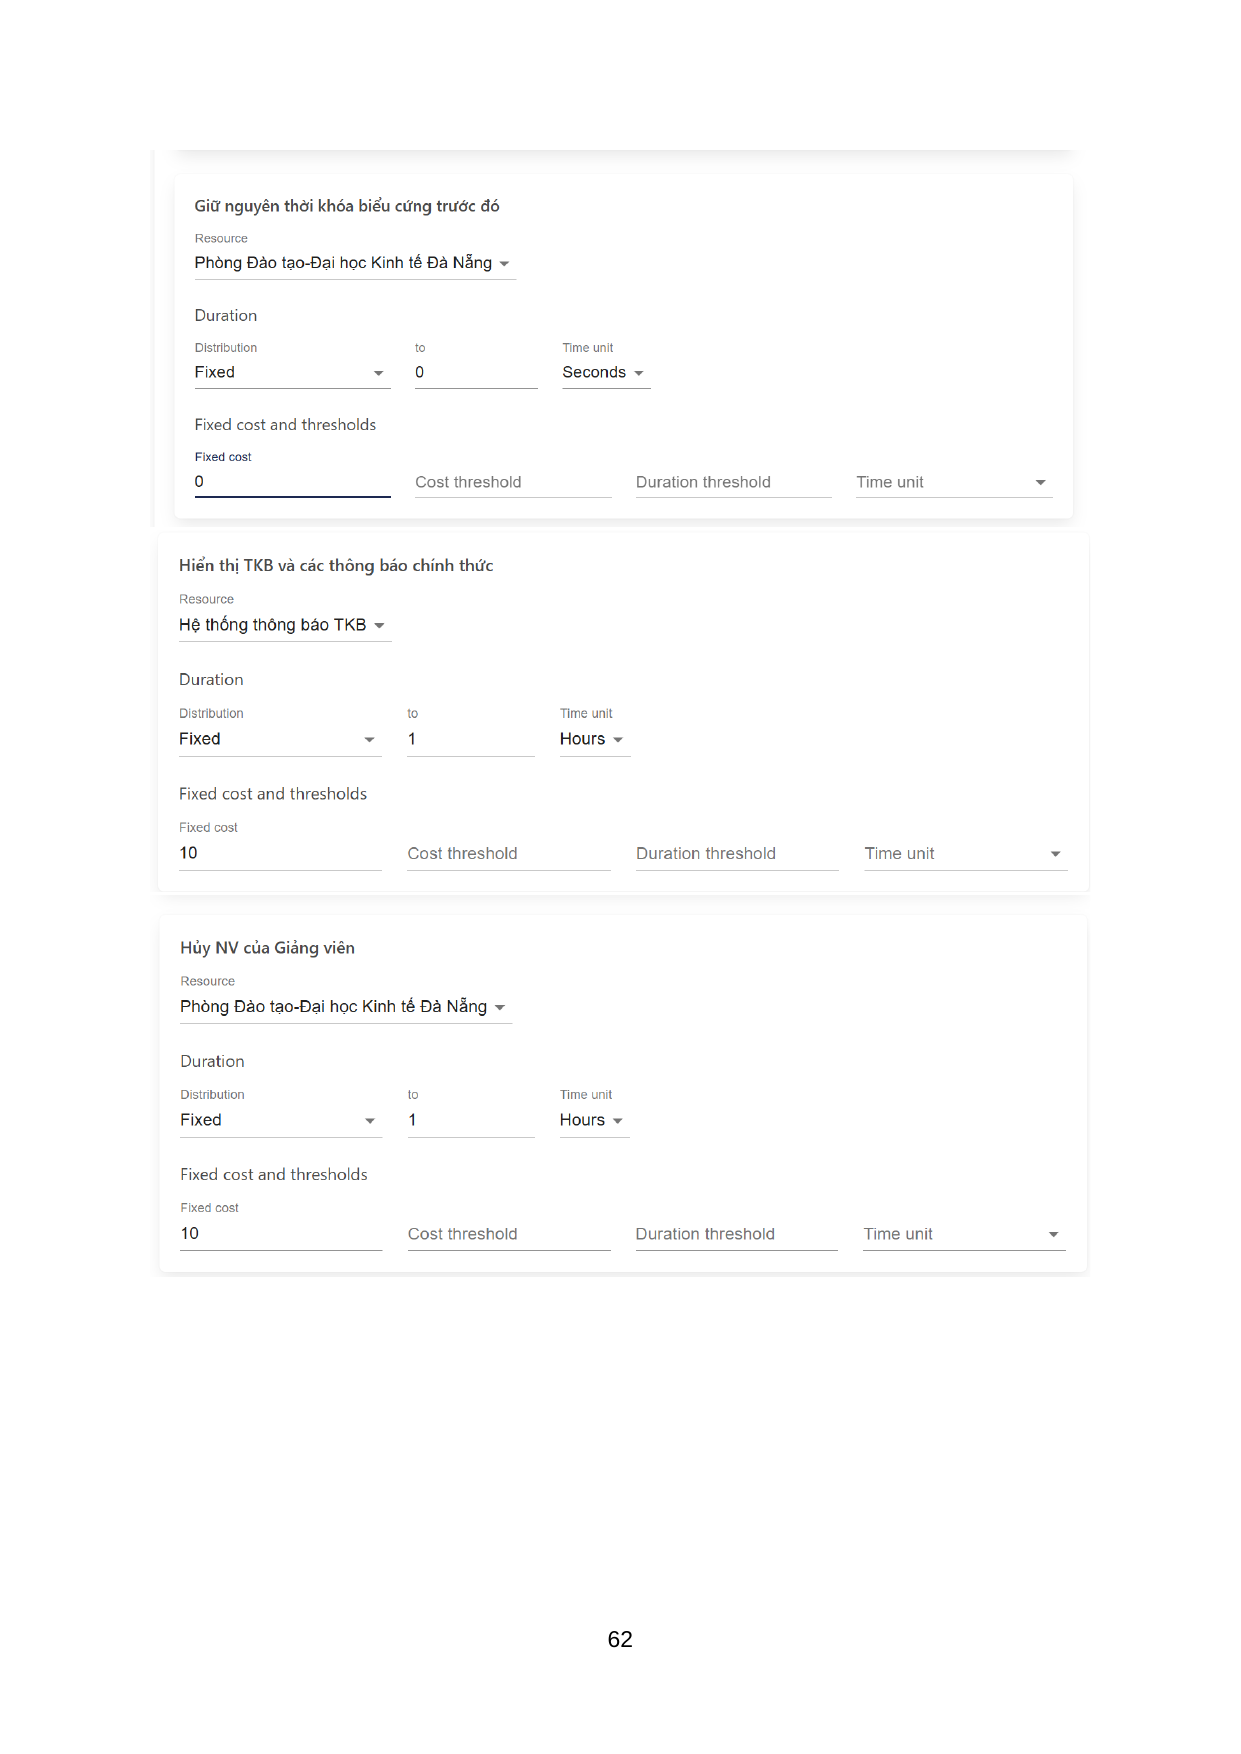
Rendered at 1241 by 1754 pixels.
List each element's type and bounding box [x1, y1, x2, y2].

picture [150, 530, 1091, 892]
picture [150, 150, 1091, 527]
picture [150, 895, 1091, 1277]
